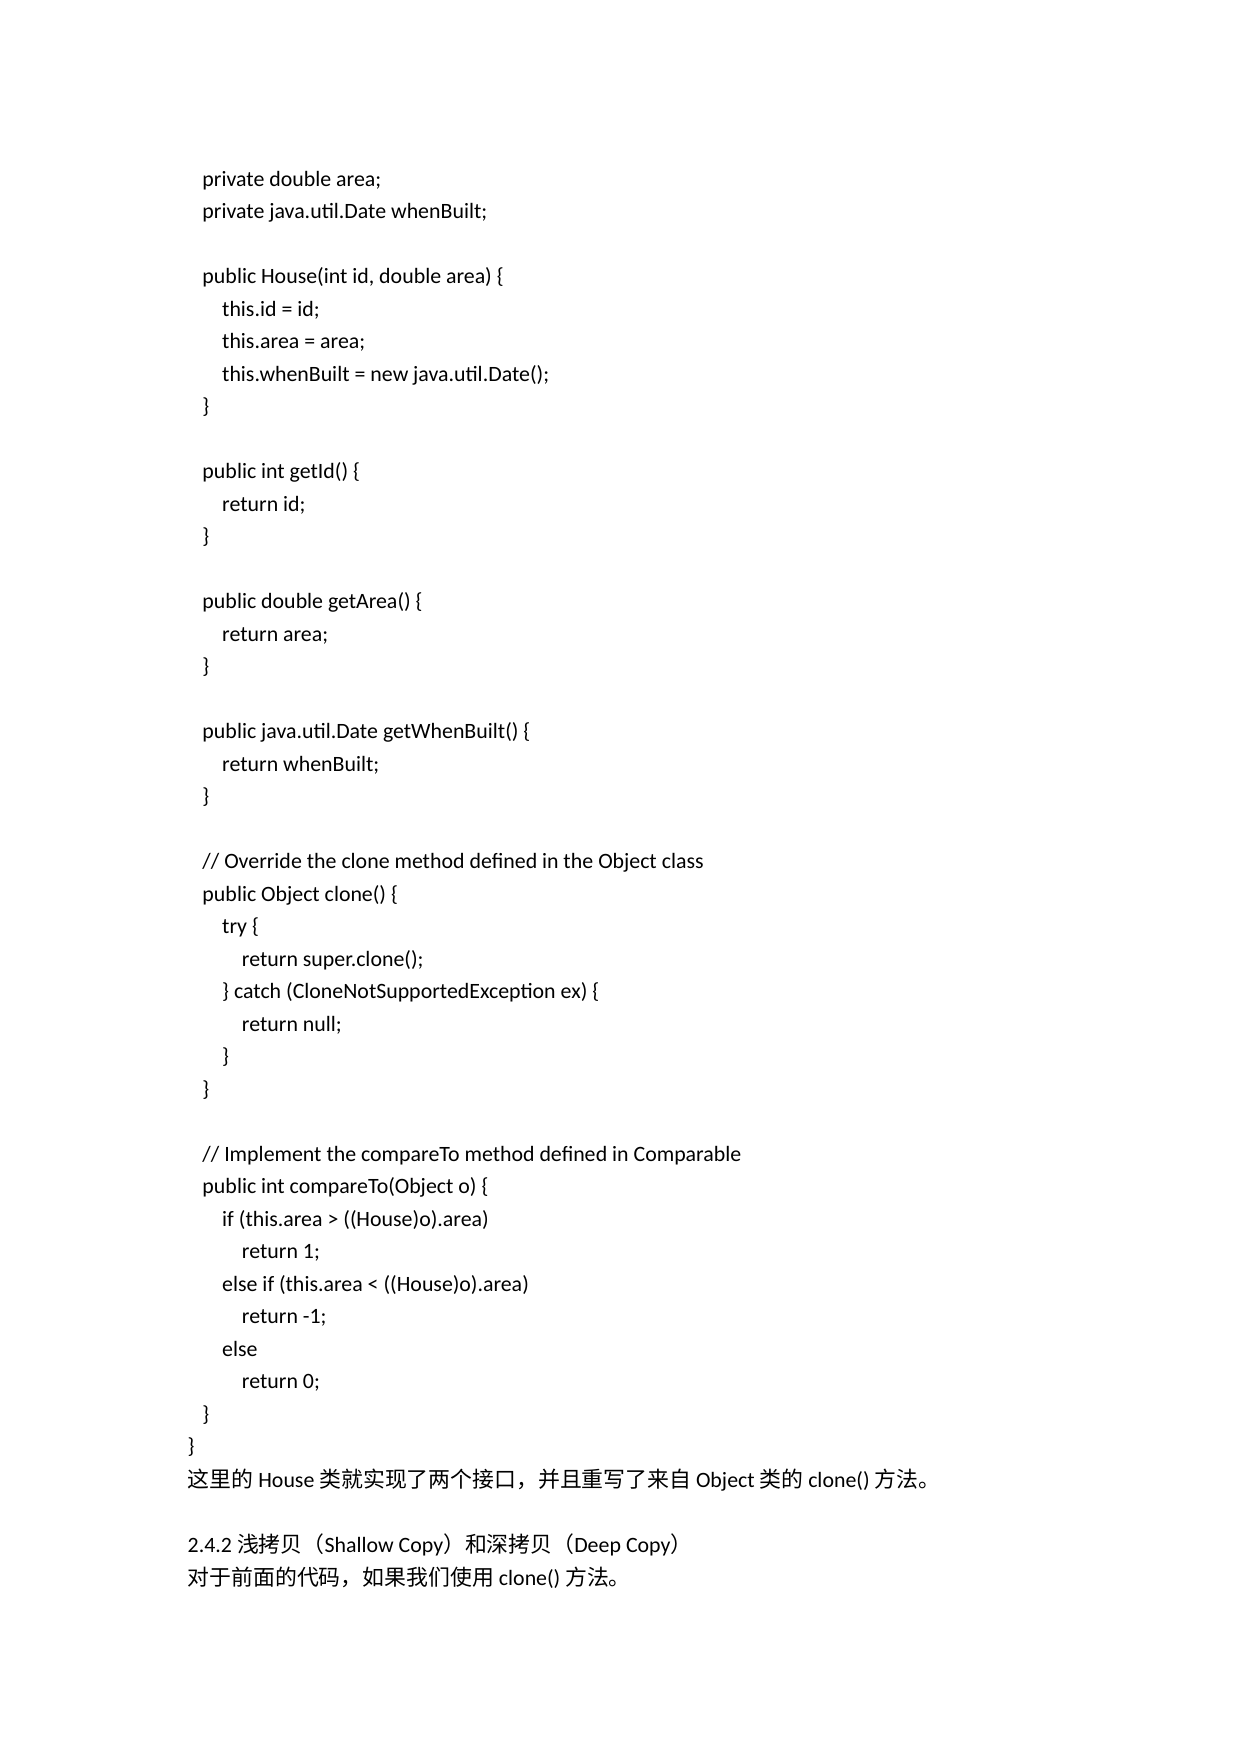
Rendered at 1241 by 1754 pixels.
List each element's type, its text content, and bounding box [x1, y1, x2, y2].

text public Object clone() { [187, 877, 1053, 909]
text if (this.area > ((House)o).area) [187, 1202, 1053, 1234]
text public double getArea() { [187, 584, 1053, 617]
text } [187, 1429, 1053, 1462]
text try { [187, 909, 1053, 942]
text return null; [187, 1007, 1053, 1039]
text return -1; [187, 1299, 1053, 1332]
text // Override the clone method defined in the Object class [187, 844, 1053, 877]
text } [187, 1039, 1053, 1072]
text return id; [187, 487, 1053, 519]
text } [187, 1397, 1053, 1429]
text return area; [187, 617, 1053, 649]
text public java.util.Date getWhenBuilt() { [187, 714, 1053, 747]
text } [187, 779, 1053, 812]
text } [187, 649, 1053, 682]
text public int compareTo(Object o) { [187, 1169, 1053, 1202]
text return 0; [187, 1364, 1053, 1397]
text private double area; [187, 162, 1053, 194]
text return super.clone(); [187, 942, 1053, 974]
text this.id = id; [187, 292, 1053, 324]
text return 1; [187, 1234, 1053, 1267]
text } [187, 1072, 1053, 1104]
text return whenBuilt; [187, 747, 1053, 779]
text public int getId() { [187, 454, 1053, 487]
text // Implement the compareTo method defined in Comparable [187, 1137, 1053, 1169]
text 2.4.2 浅拷贝（Shallow Copy）和深拷贝（Deep Copy） [187, 1527, 1053, 1559]
text private java.util.Date whenBuilt; [187, 194, 1053, 227]
text } catch (CloneNotSupportedException ex) { [187, 974, 1053, 1007]
text else [187, 1332, 1053, 1364]
text this.area = area; [187, 324, 1053, 357]
text this.whenBuilt = new java.util.Date(); [187, 357, 1053, 389]
text 这里的 House 类就实现了两个接口，并且重写了来自 Object 类的 clone() 方法。 [187, 1462, 1053, 1494]
text } [187, 519, 1053, 552]
text else if (this.area < ((House)o).area) [187, 1267, 1053, 1299]
text } [187, 389, 1053, 422]
text 对于前面的代码，如果我们使用 clone() 方法。 [187, 1559, 1053, 1592]
text public House(int id, double area) { [187, 259, 1053, 292]
